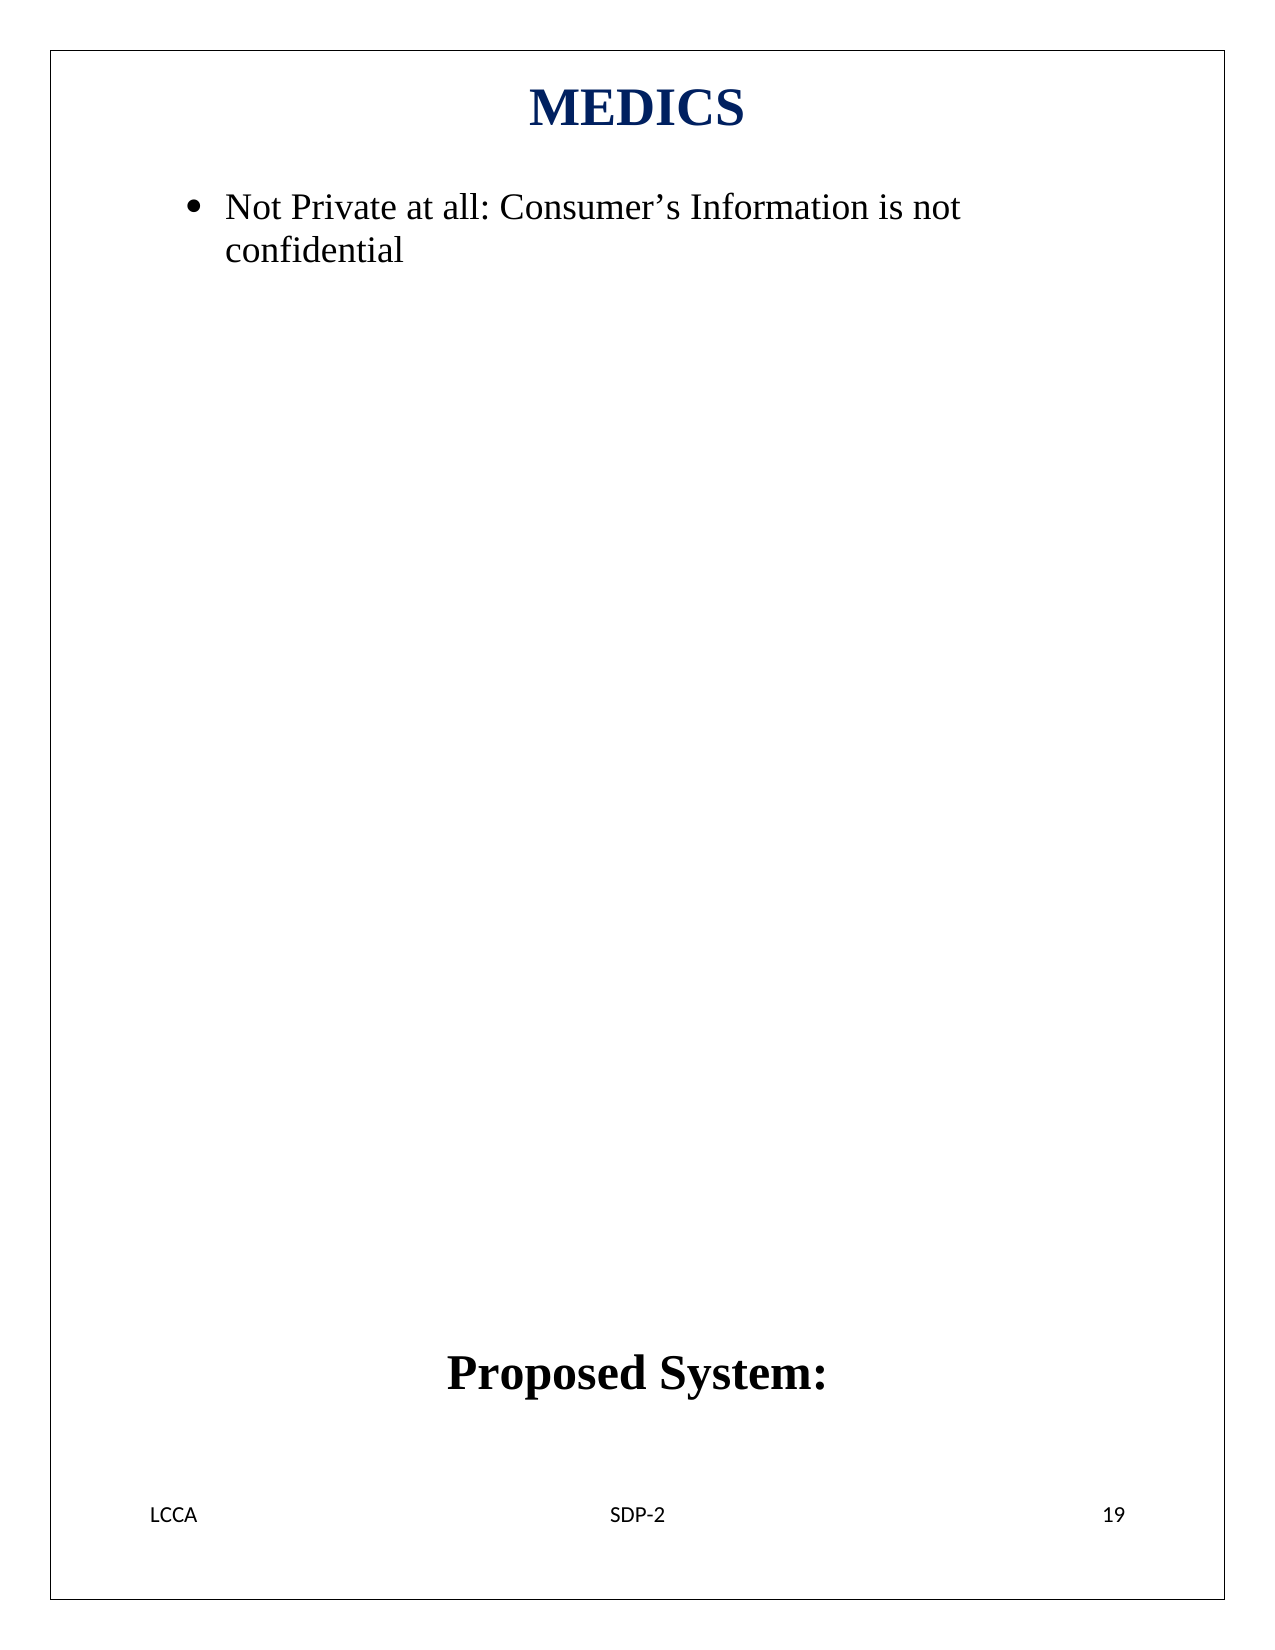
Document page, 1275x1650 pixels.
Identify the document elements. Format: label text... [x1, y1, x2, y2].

text Proposed System: [150, 1343, 1125, 1400]
list Not Private at all: Consumer’s Information is not confidential [187, 184, 1125, 270]
